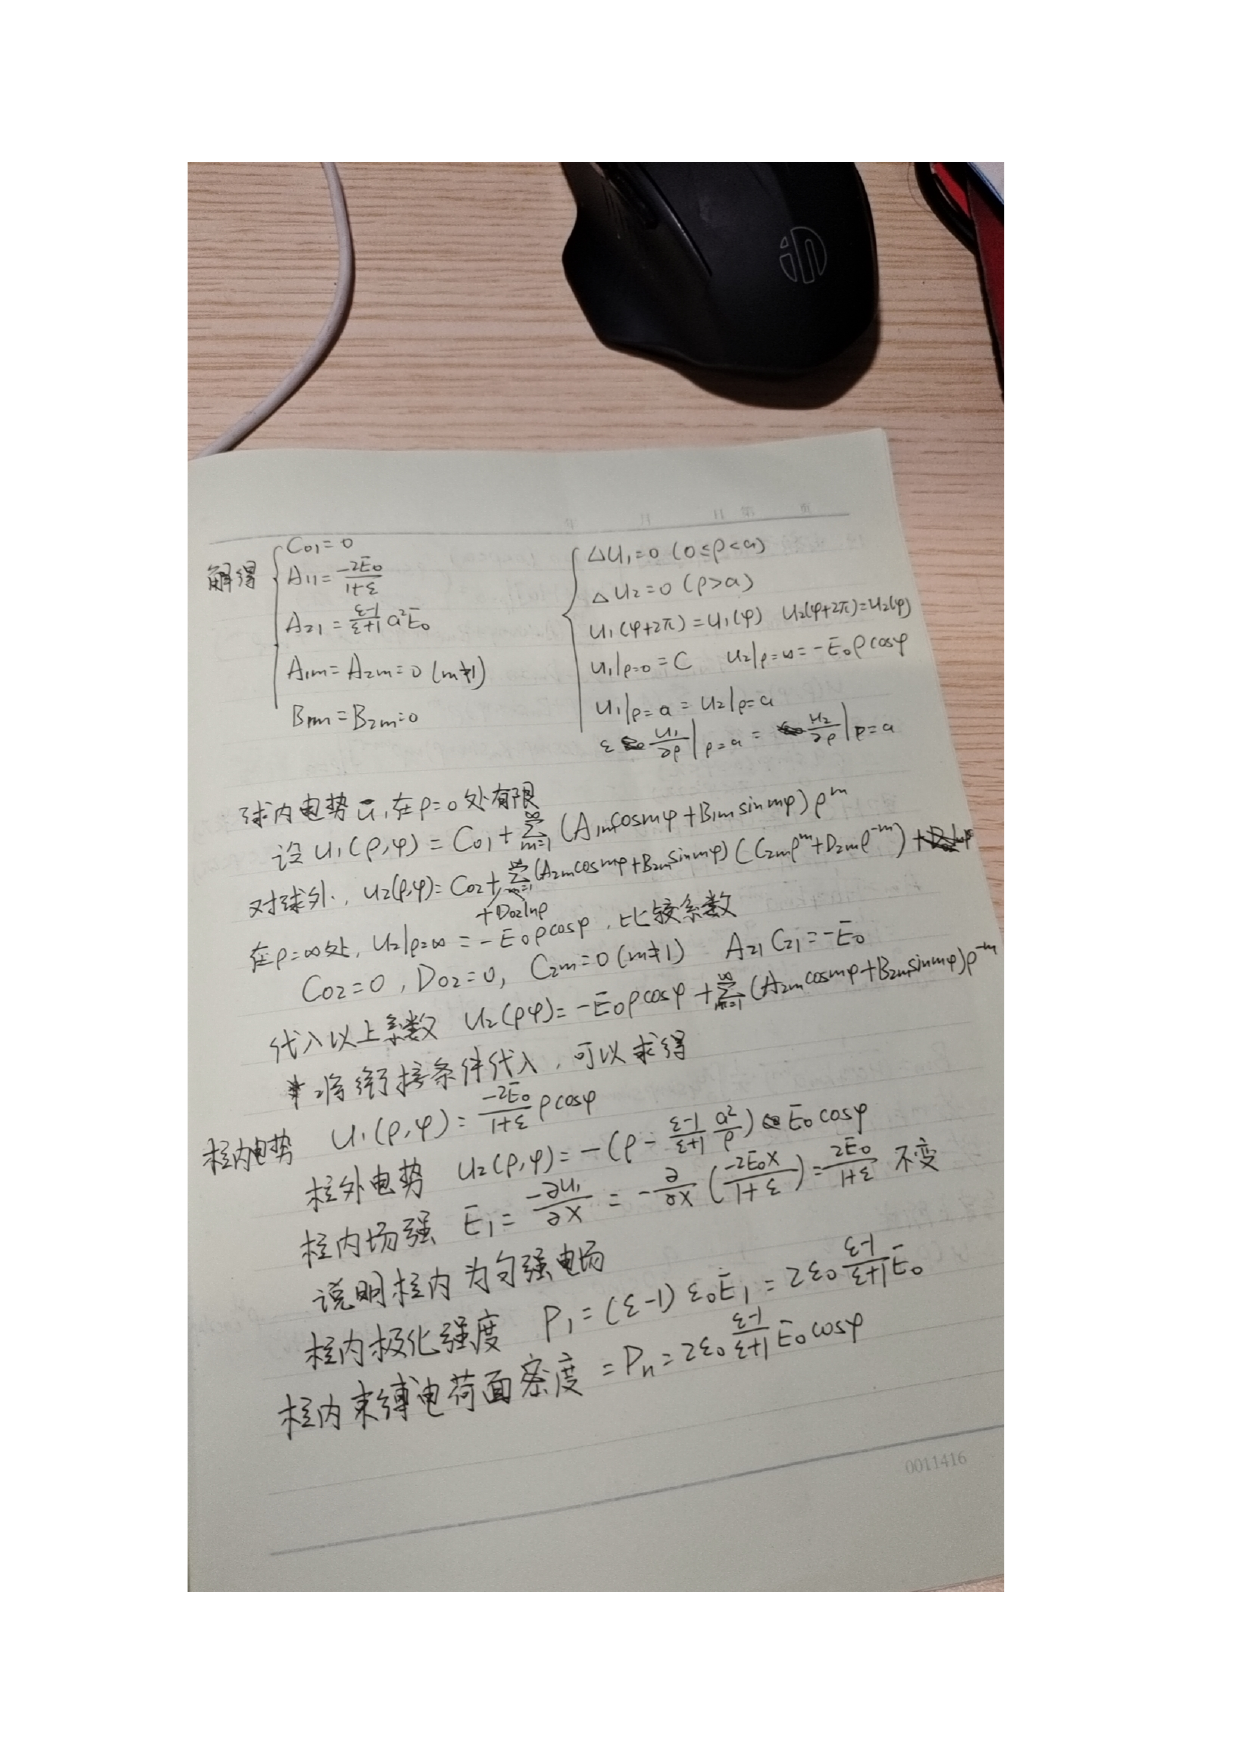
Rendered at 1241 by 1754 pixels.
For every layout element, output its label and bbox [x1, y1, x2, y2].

picture [187, 162, 1005, 1592]
